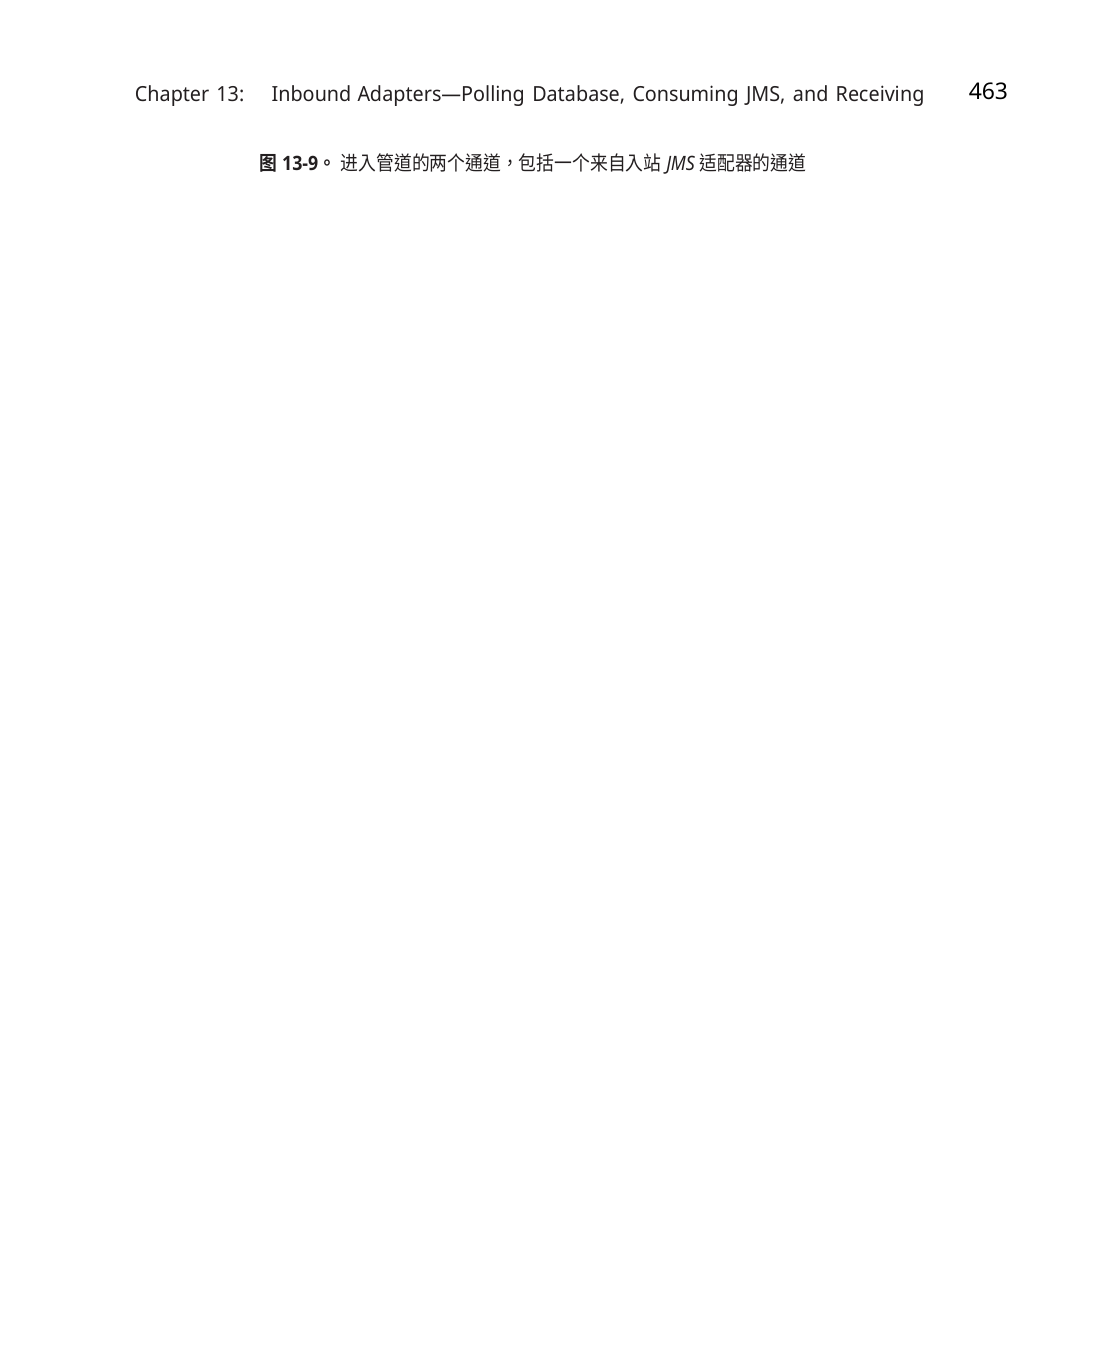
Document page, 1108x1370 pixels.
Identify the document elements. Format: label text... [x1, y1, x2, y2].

text 图 13-9。 进入管道的两个通道，包括一个来自入站 JMS 适配器的通道 [96, 152, 969, 174]
